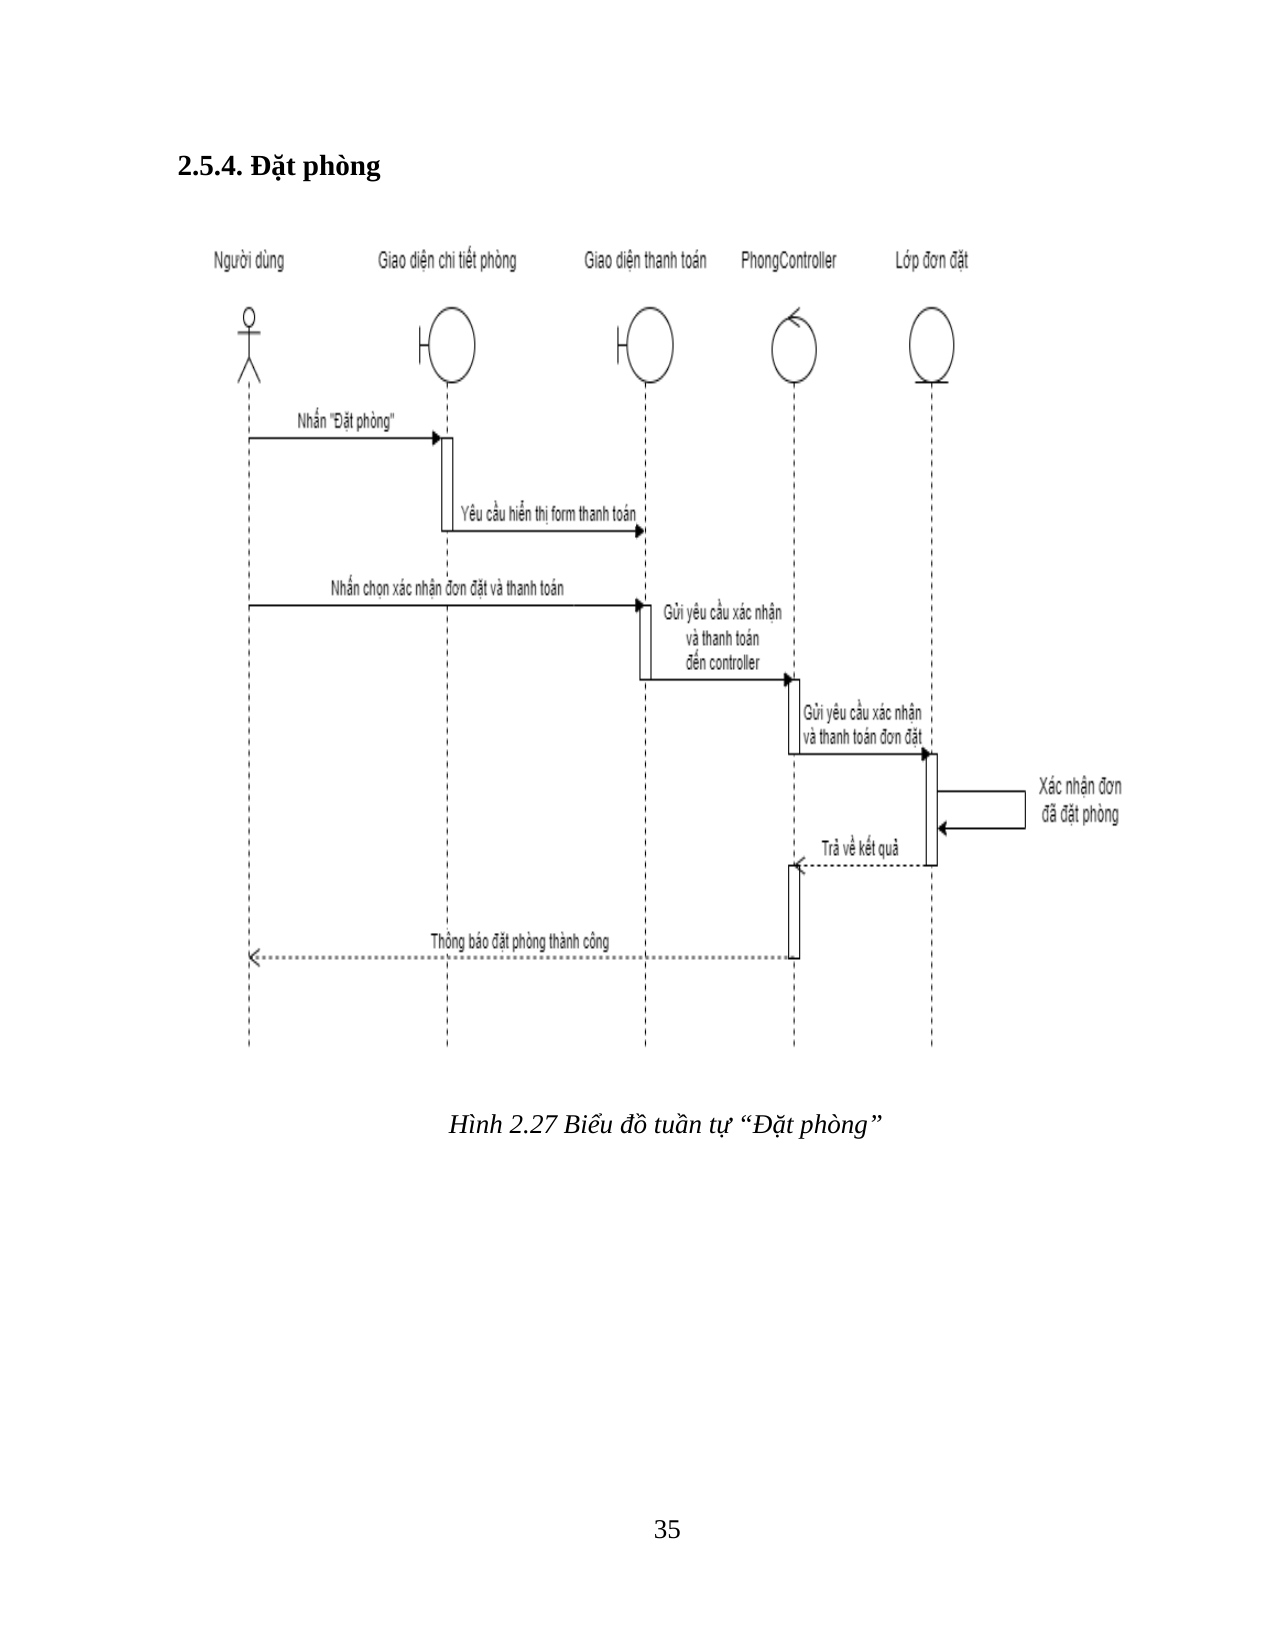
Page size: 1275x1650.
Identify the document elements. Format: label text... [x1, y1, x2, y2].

subtitle 2.5.4. Đặt phòng [177, 148, 1157, 181]
picture [177, 196, 1157, 1090]
